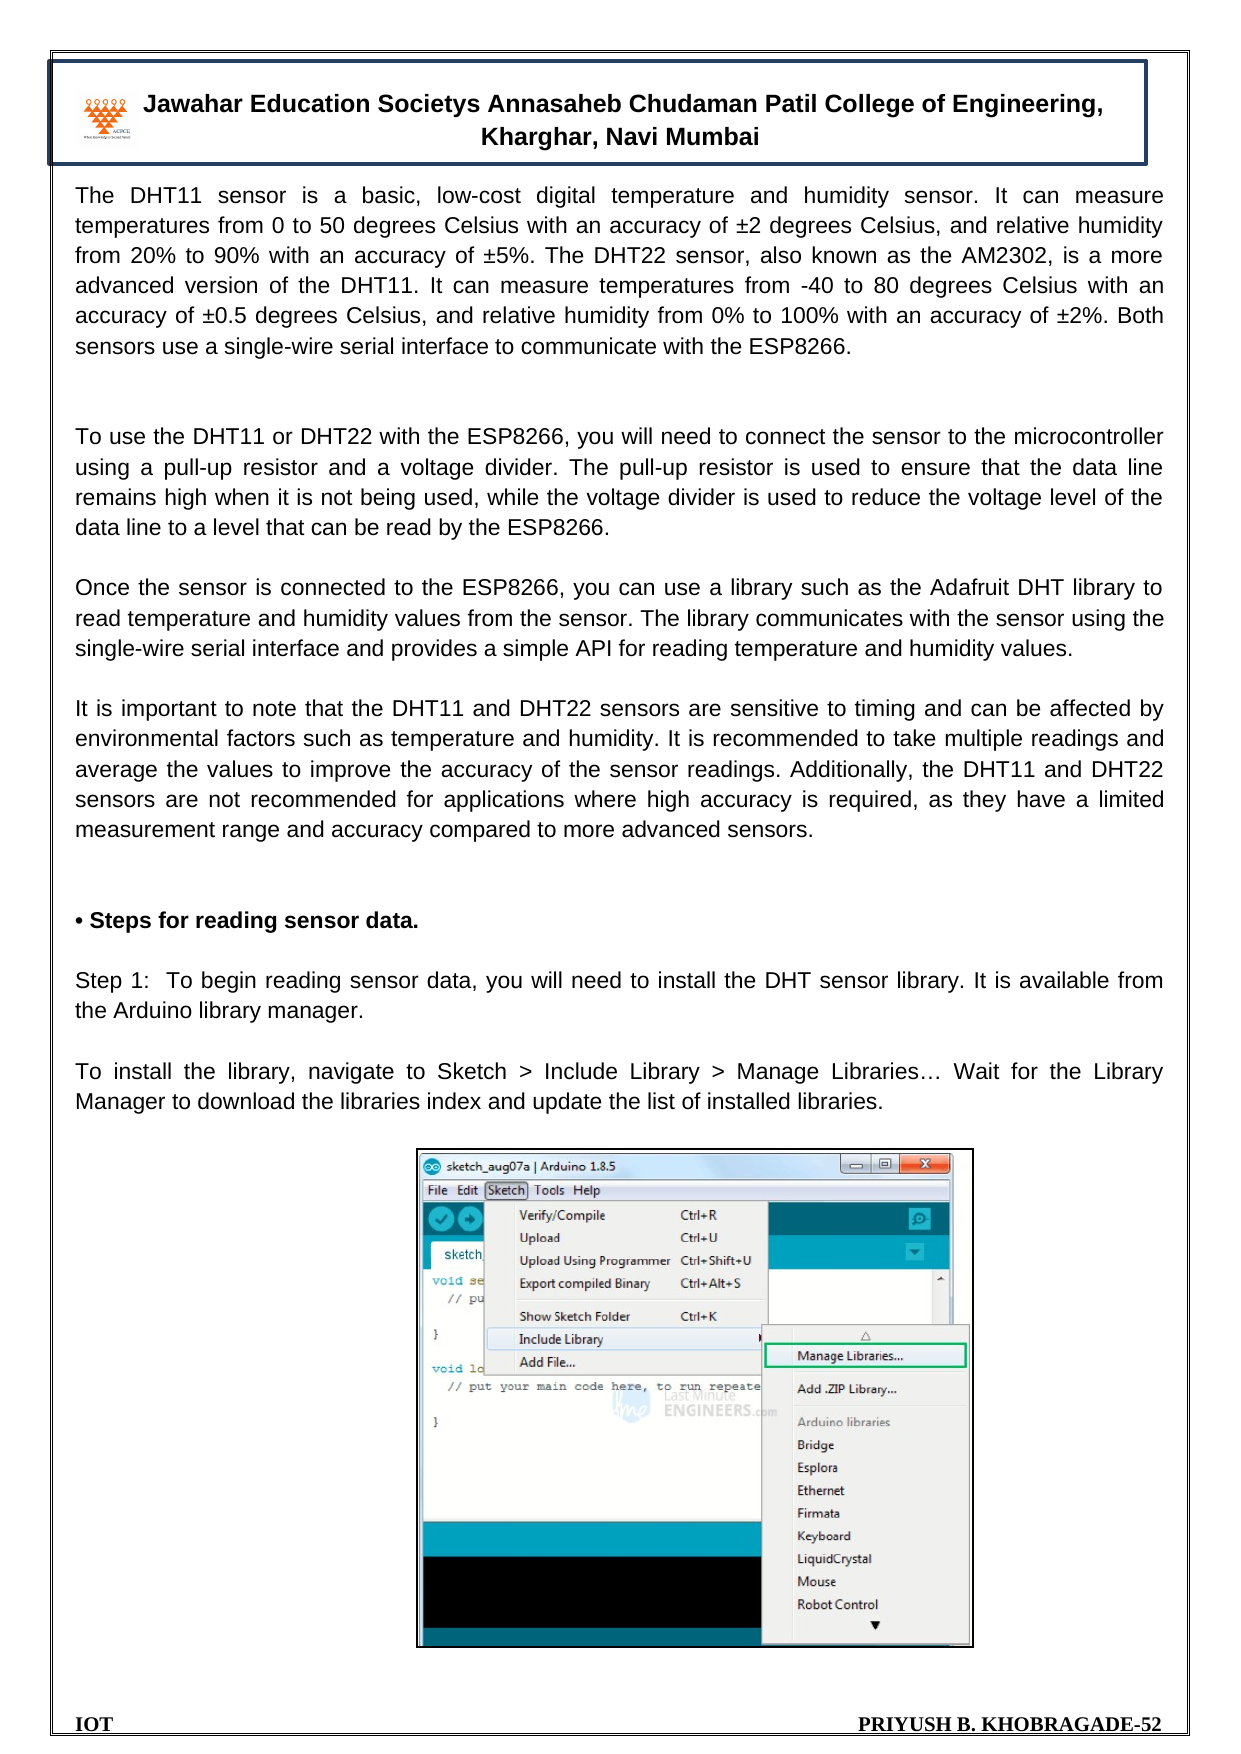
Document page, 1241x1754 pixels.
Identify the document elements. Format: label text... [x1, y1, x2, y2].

picture [418, 1150, 972, 1646]
text The DHT11 sensor is a basic, low-cost digital temperature and humidity sensor. It can measure temperatures from 0 to 50 degrees Celsius with an accuracy of ±2 degrees Celsius, and relative humidity from 20% to 90% with an accuracy of ±5%. The DHT22 sensor, also known as the AM2302, is a more advanced version of the DHT11. It can measure temperatures from -40 to 80 degrees Celsius with an accuracy of ±0.5 degrees Celsius, and relative humidity from 0% to 100% with an accuracy of ±2%. Both sensors use a single-wire serial interface to communicate with the ESP8266. [75, 182, 1165, 359]
text • Steps for reading sensor data. [75, 907, 1165, 933]
text It is important to note that the DHT11 and DHT22 sensors are sensitive to timing and can be affected by environmental factors such as temperature and humidity. It is recommended to take multiple readings and average the values to improve the accuracy of the sensor readings. Additionally, the DHT11 and DHT22 sensors are not recommended for applications where high accuracy is required, as they have a limited measurement range and accuracy compared to more advanced sensors. [75, 695, 1165, 842]
text Once the sensor is connected to the ESP8266, you can use a library such as the Adafruit DHT library to read temperature and humidity values from the sensor. The library communicates with the sensor using the single-wire serial interface and provides a simple API for reading temperature and humidity values. [75, 574, 1165, 661]
text Step 1: To begin reading sensor data, you will need to install the DHT sensor library. It is available from the Arduino library manager. [75, 967, 1165, 1024]
text To install the library, navigate to Sketch > Include Library > Manage Libraries… Wait for the Library Manager to download the libraries index and update the list of installed libraries. [75, 1058, 1165, 1114]
picture [75, 90, 139, 148]
text To use the DHT11 or DHT22 with the ESP8266, you will need to connect the sensor to the microcontroller using a pull-up resistor and a voltage divider. The pull-up resistor is used to ensure that the data line remains high when it is not being used, while the voltage divider is used to reduce the voltage level of the data line to a level that can be read by the ESP8266. [75, 423, 1165, 540]
